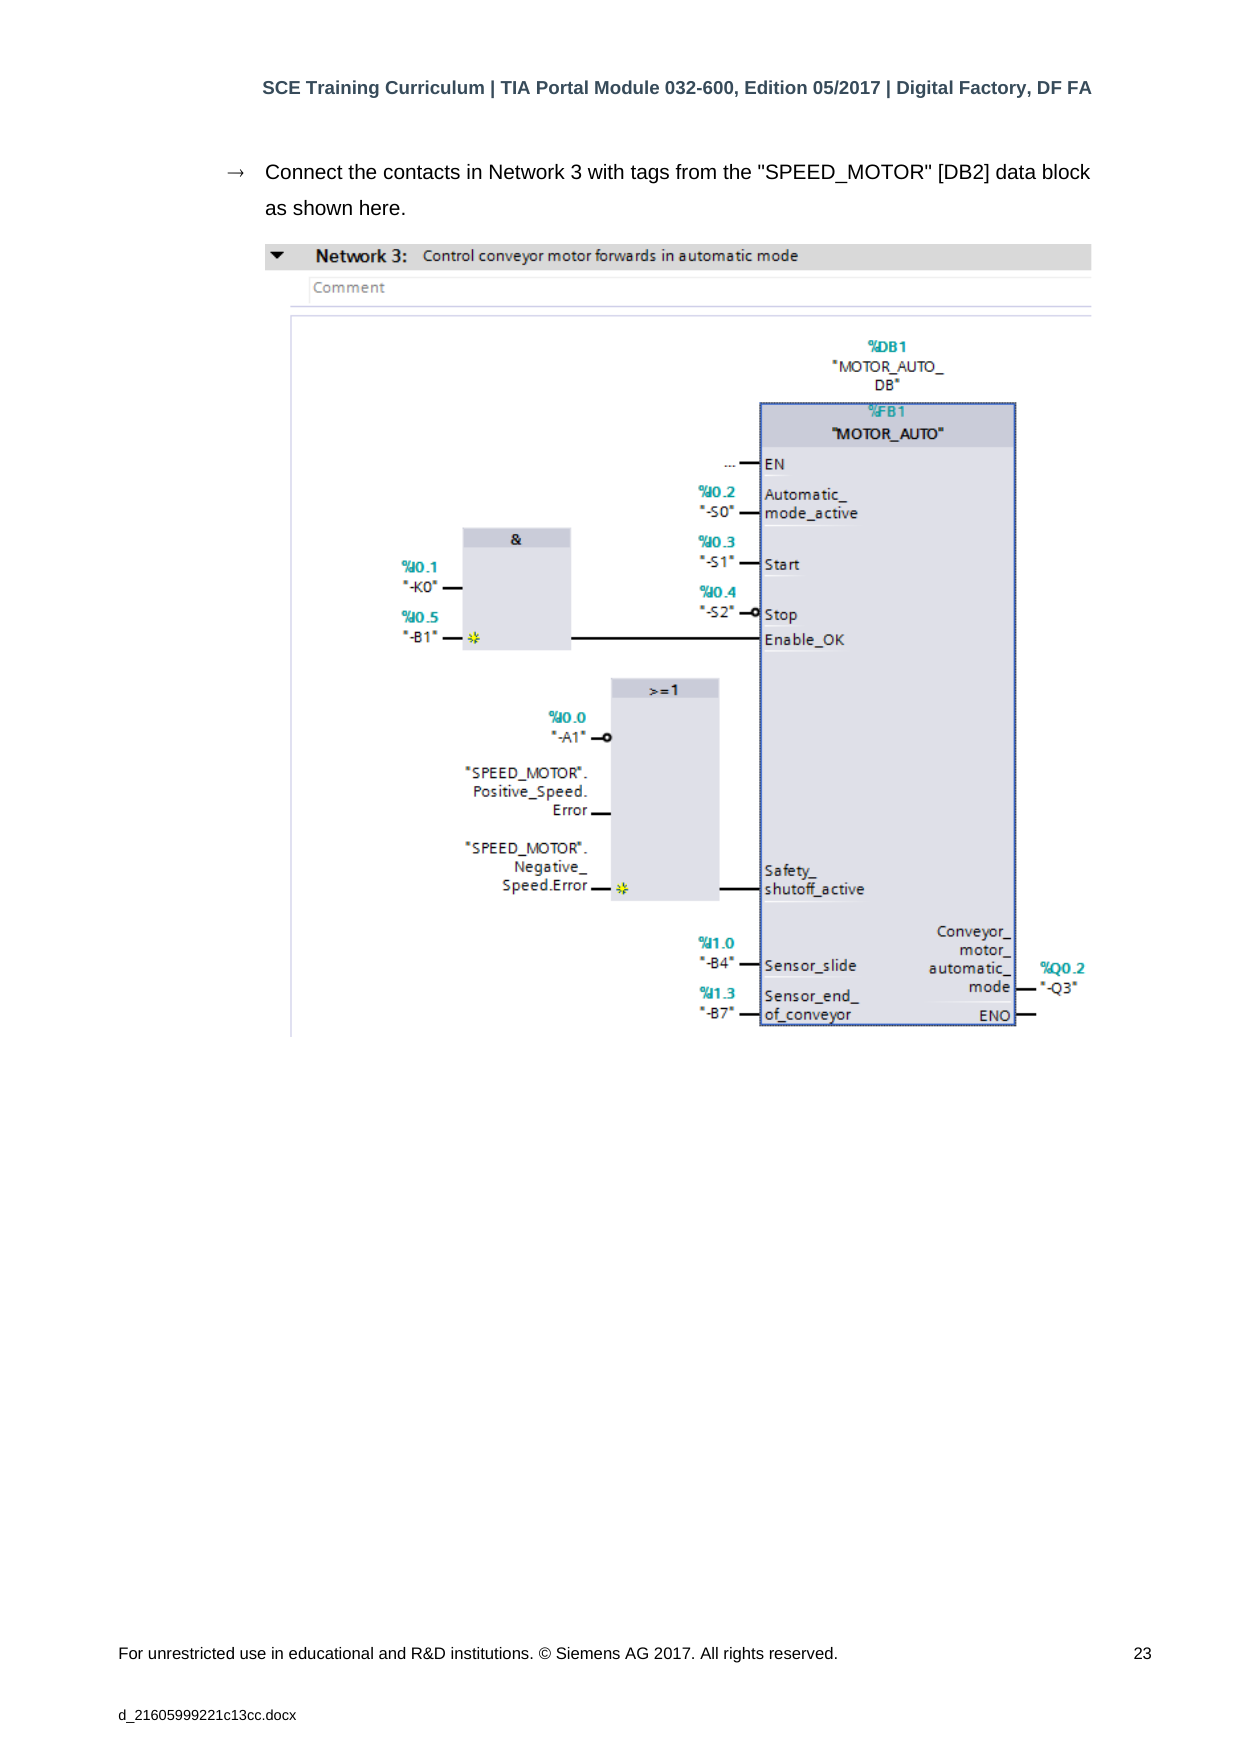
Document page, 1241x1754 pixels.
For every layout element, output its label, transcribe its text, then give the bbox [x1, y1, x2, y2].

text Connect the contacts in Network 3 with tags from the "SPEED_MOTOR" [DB2] data block as shown here. [227, 160, 1092, 220]
picture [265, 244, 1092, 1037]
